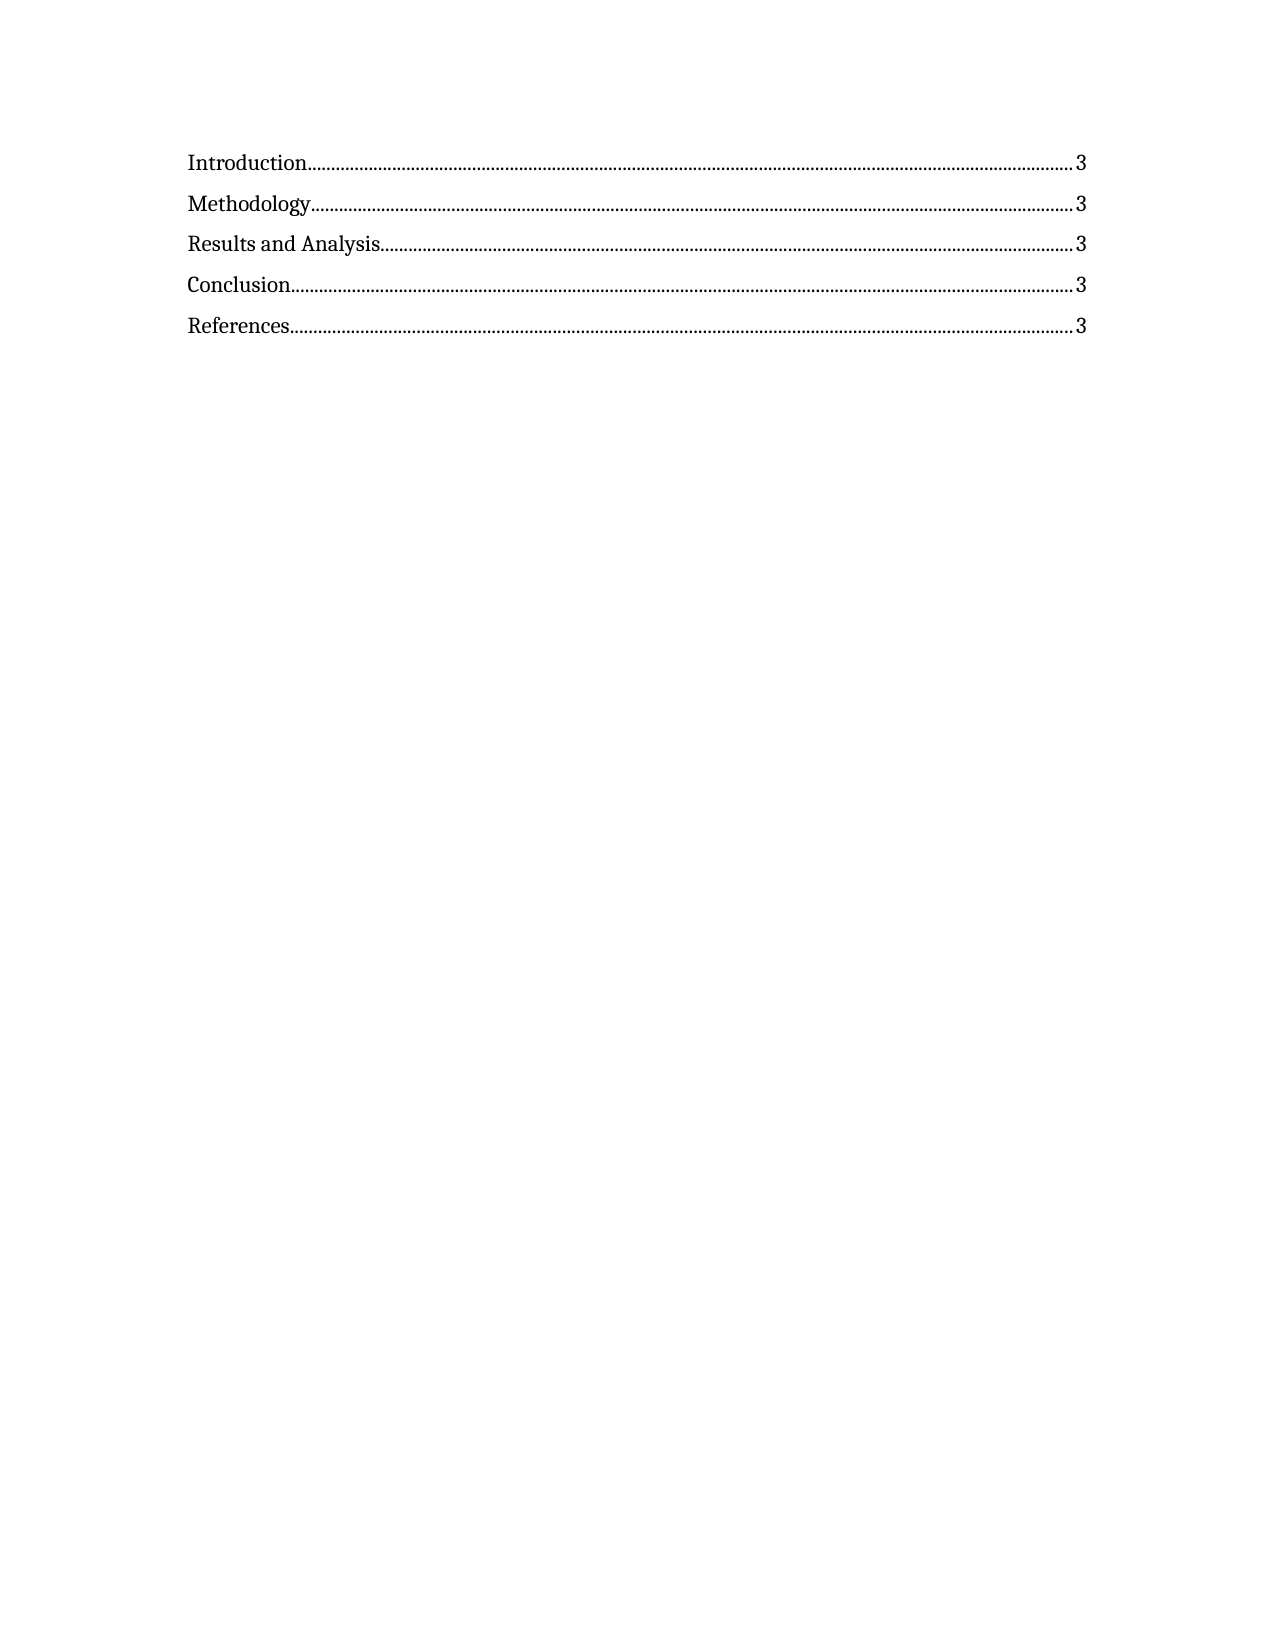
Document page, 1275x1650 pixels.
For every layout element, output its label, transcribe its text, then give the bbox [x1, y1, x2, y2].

text Methodology 3 [187, 191, 1087, 217]
text Conclusion 3 [187, 272, 1087, 298]
text Results and Analysis 3 [187, 231, 1087, 258]
text References 3 [187, 312, 1087, 339]
text Introduction 3 [187, 150, 1087, 176]
